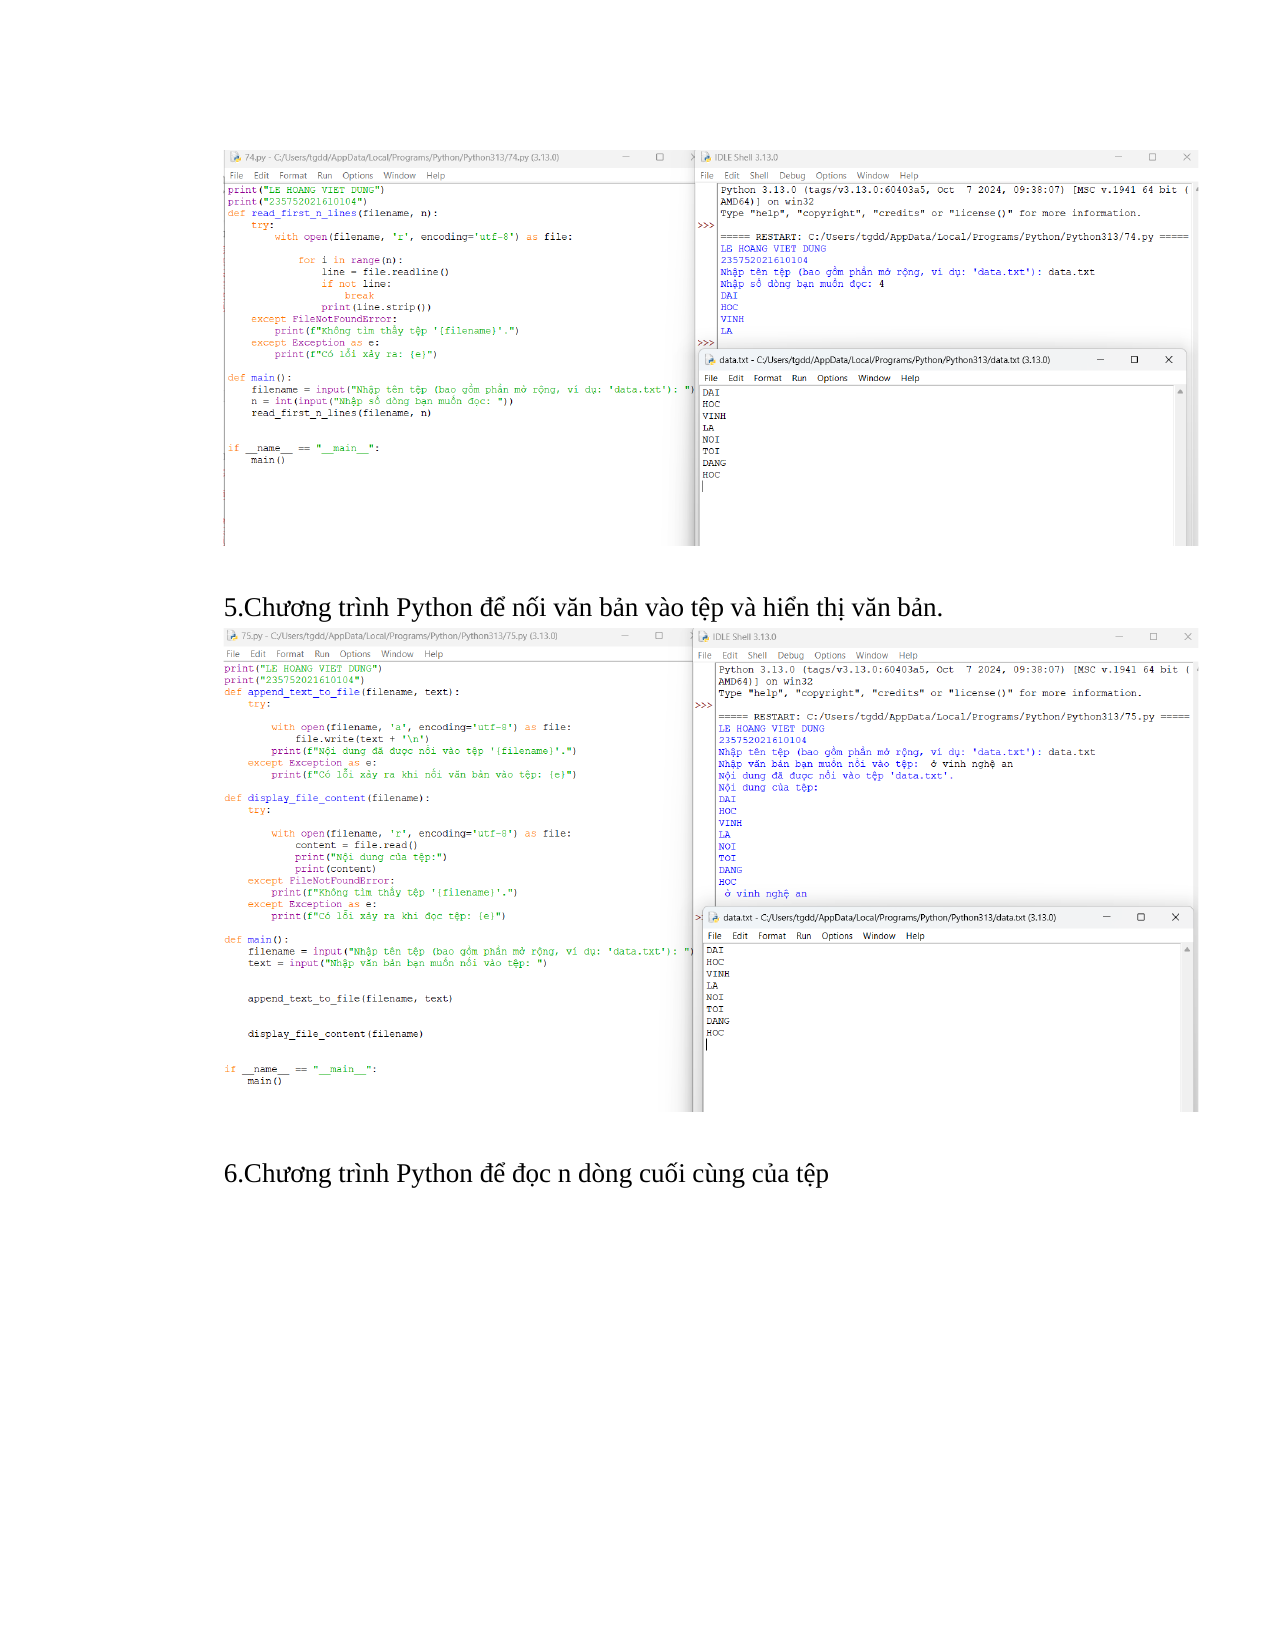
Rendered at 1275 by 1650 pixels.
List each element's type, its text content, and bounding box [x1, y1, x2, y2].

text 5.Chương trình Python để nối văn bản vào tệp và hiển thị văn bản. [223, 591, 1044, 622]
picture [223, 628, 1199, 1112]
picture [223, 150, 1199, 546]
text 6.Chương trình Python để đọc n dòng cuối cùng của tệp [223, 1157, 1044, 1189]
